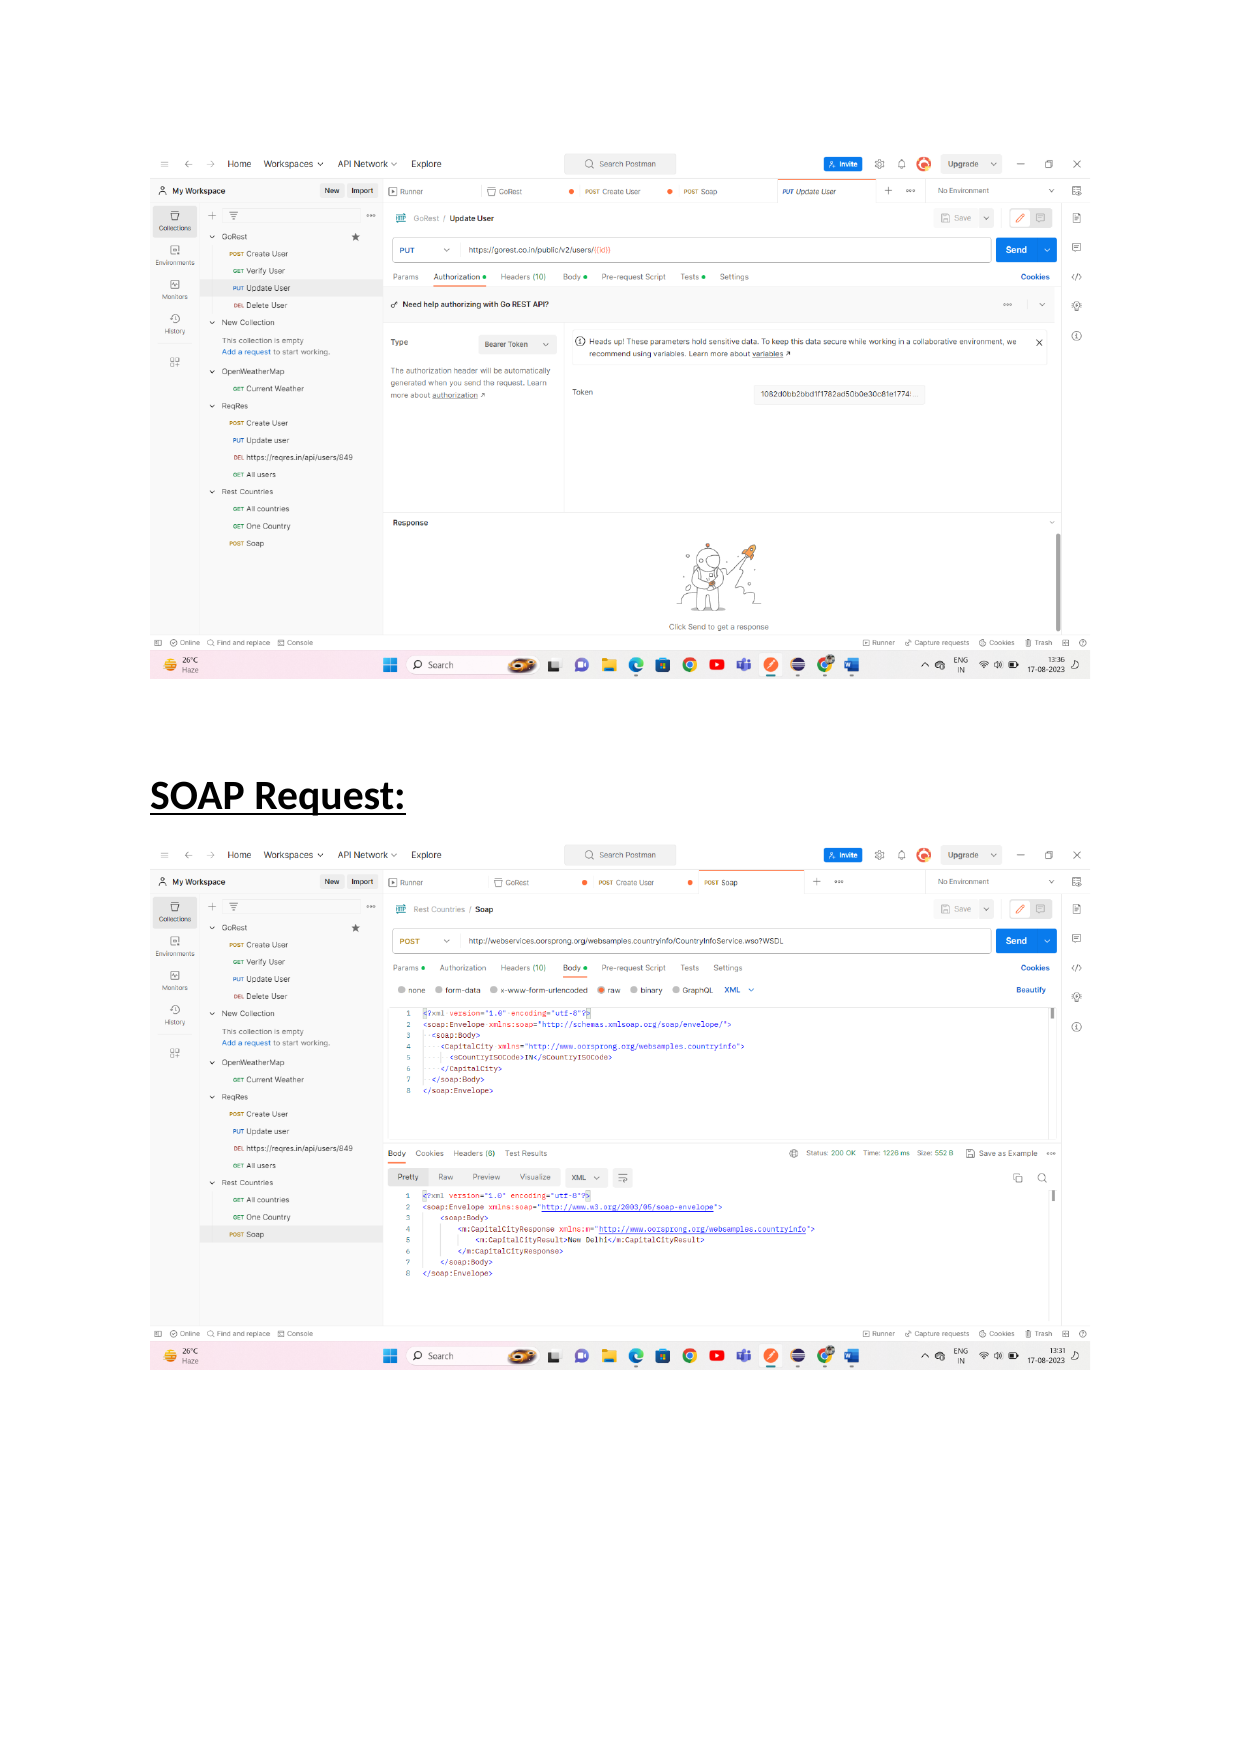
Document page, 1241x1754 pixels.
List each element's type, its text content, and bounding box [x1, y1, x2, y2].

picture [150, 840, 1091, 1370]
text SOAP Request: [150, 769, 1090, 820]
picture [150, 150, 1091, 679]
